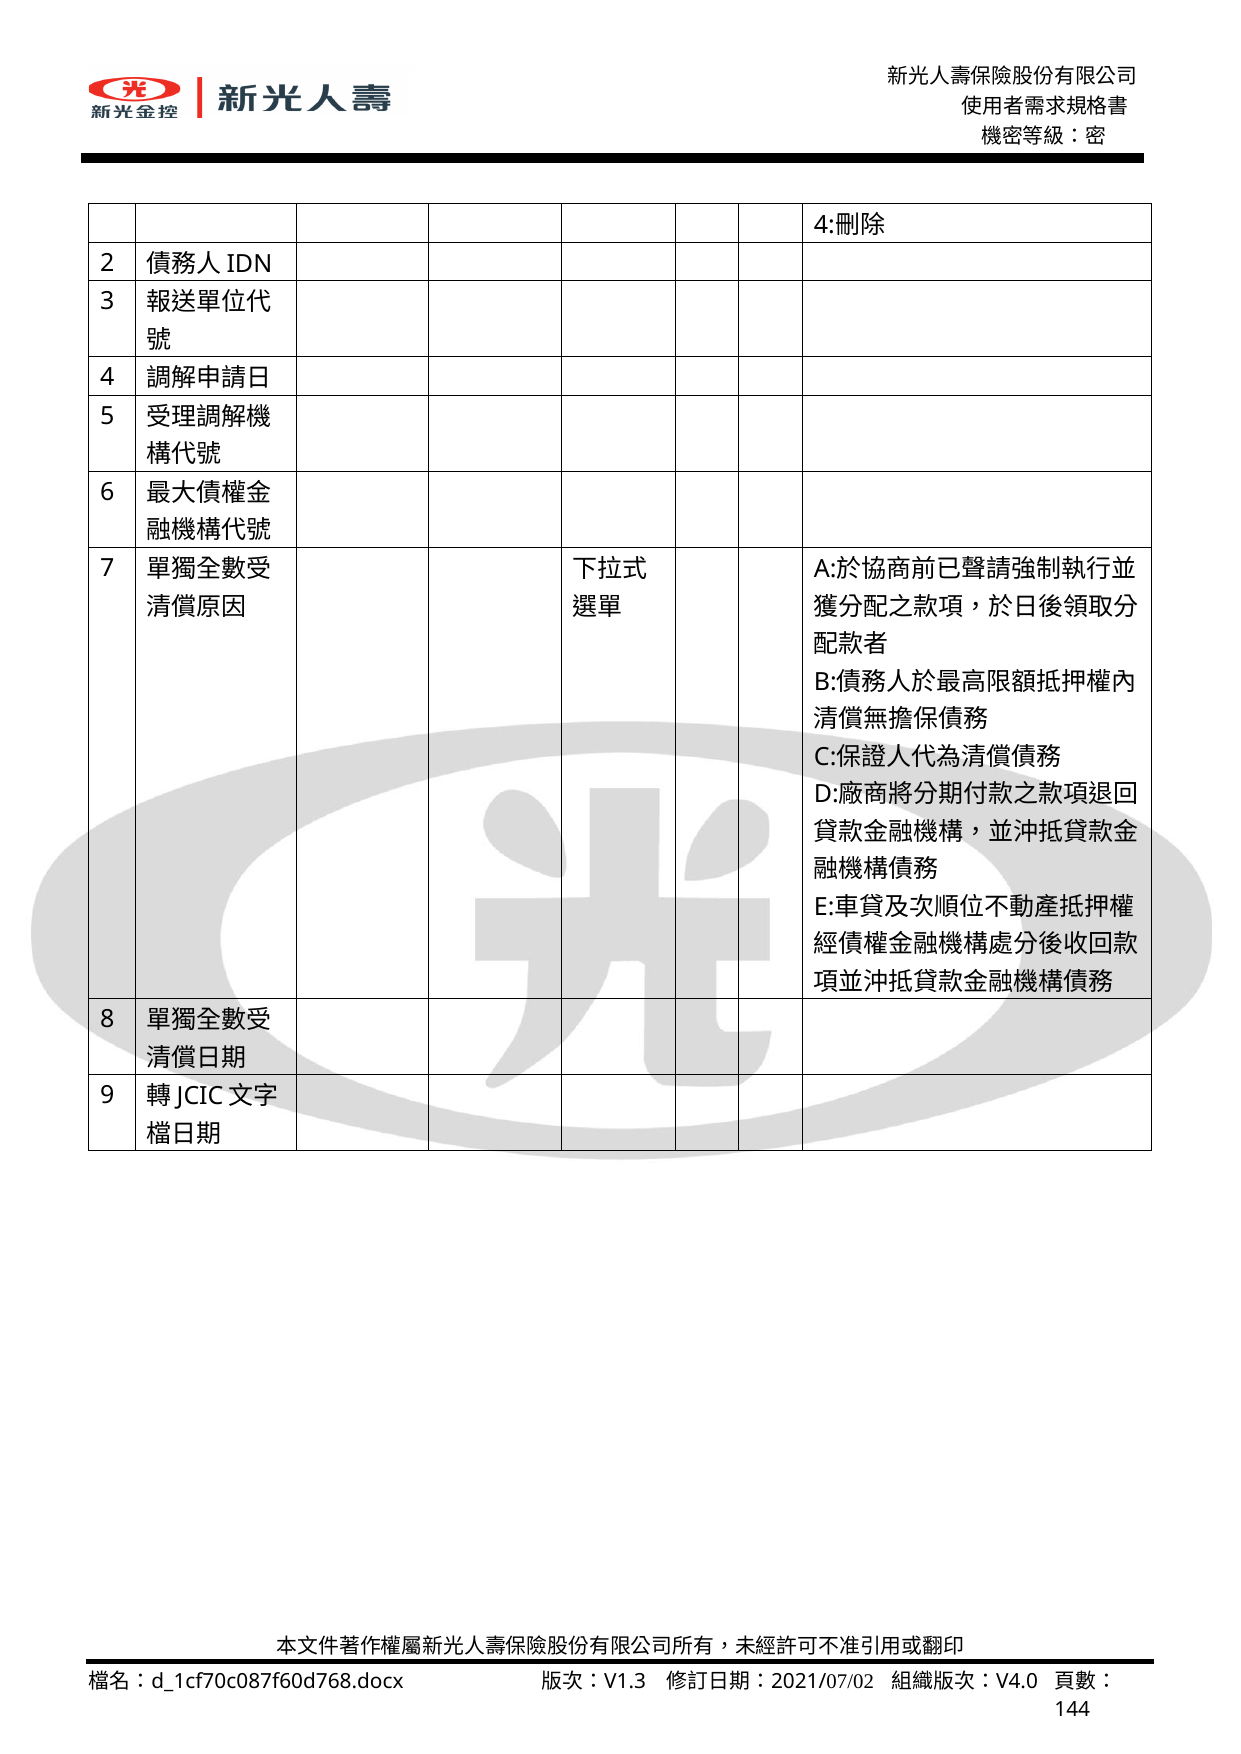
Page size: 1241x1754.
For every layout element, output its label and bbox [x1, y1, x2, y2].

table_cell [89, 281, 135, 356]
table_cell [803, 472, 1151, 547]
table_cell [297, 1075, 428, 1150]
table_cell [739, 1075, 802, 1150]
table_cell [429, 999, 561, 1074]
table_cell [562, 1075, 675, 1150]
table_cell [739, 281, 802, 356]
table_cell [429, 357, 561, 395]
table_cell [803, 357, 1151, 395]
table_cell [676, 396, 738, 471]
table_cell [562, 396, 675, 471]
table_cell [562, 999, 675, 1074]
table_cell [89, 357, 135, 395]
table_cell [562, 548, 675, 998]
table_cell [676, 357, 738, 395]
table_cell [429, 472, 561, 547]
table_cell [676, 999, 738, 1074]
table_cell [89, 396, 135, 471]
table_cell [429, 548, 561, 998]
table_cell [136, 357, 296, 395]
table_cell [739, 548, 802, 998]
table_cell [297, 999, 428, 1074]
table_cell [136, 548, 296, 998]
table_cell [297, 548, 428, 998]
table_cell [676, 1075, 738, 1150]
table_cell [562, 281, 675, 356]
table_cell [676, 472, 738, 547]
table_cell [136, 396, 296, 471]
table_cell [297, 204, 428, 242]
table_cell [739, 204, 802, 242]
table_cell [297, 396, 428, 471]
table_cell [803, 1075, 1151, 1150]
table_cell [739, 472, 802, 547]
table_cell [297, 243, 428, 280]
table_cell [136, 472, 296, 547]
picture [25, 713, 1215, 1166]
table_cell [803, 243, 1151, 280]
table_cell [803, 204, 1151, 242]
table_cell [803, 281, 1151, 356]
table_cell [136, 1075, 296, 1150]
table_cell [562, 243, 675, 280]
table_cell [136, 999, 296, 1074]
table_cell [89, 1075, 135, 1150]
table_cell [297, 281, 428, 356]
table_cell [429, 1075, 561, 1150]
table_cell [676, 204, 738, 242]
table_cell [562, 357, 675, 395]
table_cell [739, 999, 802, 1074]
picture [88, 61, 414, 118]
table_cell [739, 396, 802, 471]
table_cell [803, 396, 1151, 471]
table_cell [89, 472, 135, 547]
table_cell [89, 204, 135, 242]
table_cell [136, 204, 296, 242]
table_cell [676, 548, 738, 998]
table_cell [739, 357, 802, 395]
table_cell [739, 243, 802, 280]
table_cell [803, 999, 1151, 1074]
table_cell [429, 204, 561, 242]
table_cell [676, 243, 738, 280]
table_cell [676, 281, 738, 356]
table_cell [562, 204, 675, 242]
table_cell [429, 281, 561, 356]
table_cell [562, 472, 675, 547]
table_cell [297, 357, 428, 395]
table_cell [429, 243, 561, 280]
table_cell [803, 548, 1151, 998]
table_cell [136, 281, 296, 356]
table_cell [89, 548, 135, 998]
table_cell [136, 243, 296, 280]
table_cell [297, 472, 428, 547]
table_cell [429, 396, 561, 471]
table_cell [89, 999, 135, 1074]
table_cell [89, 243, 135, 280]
